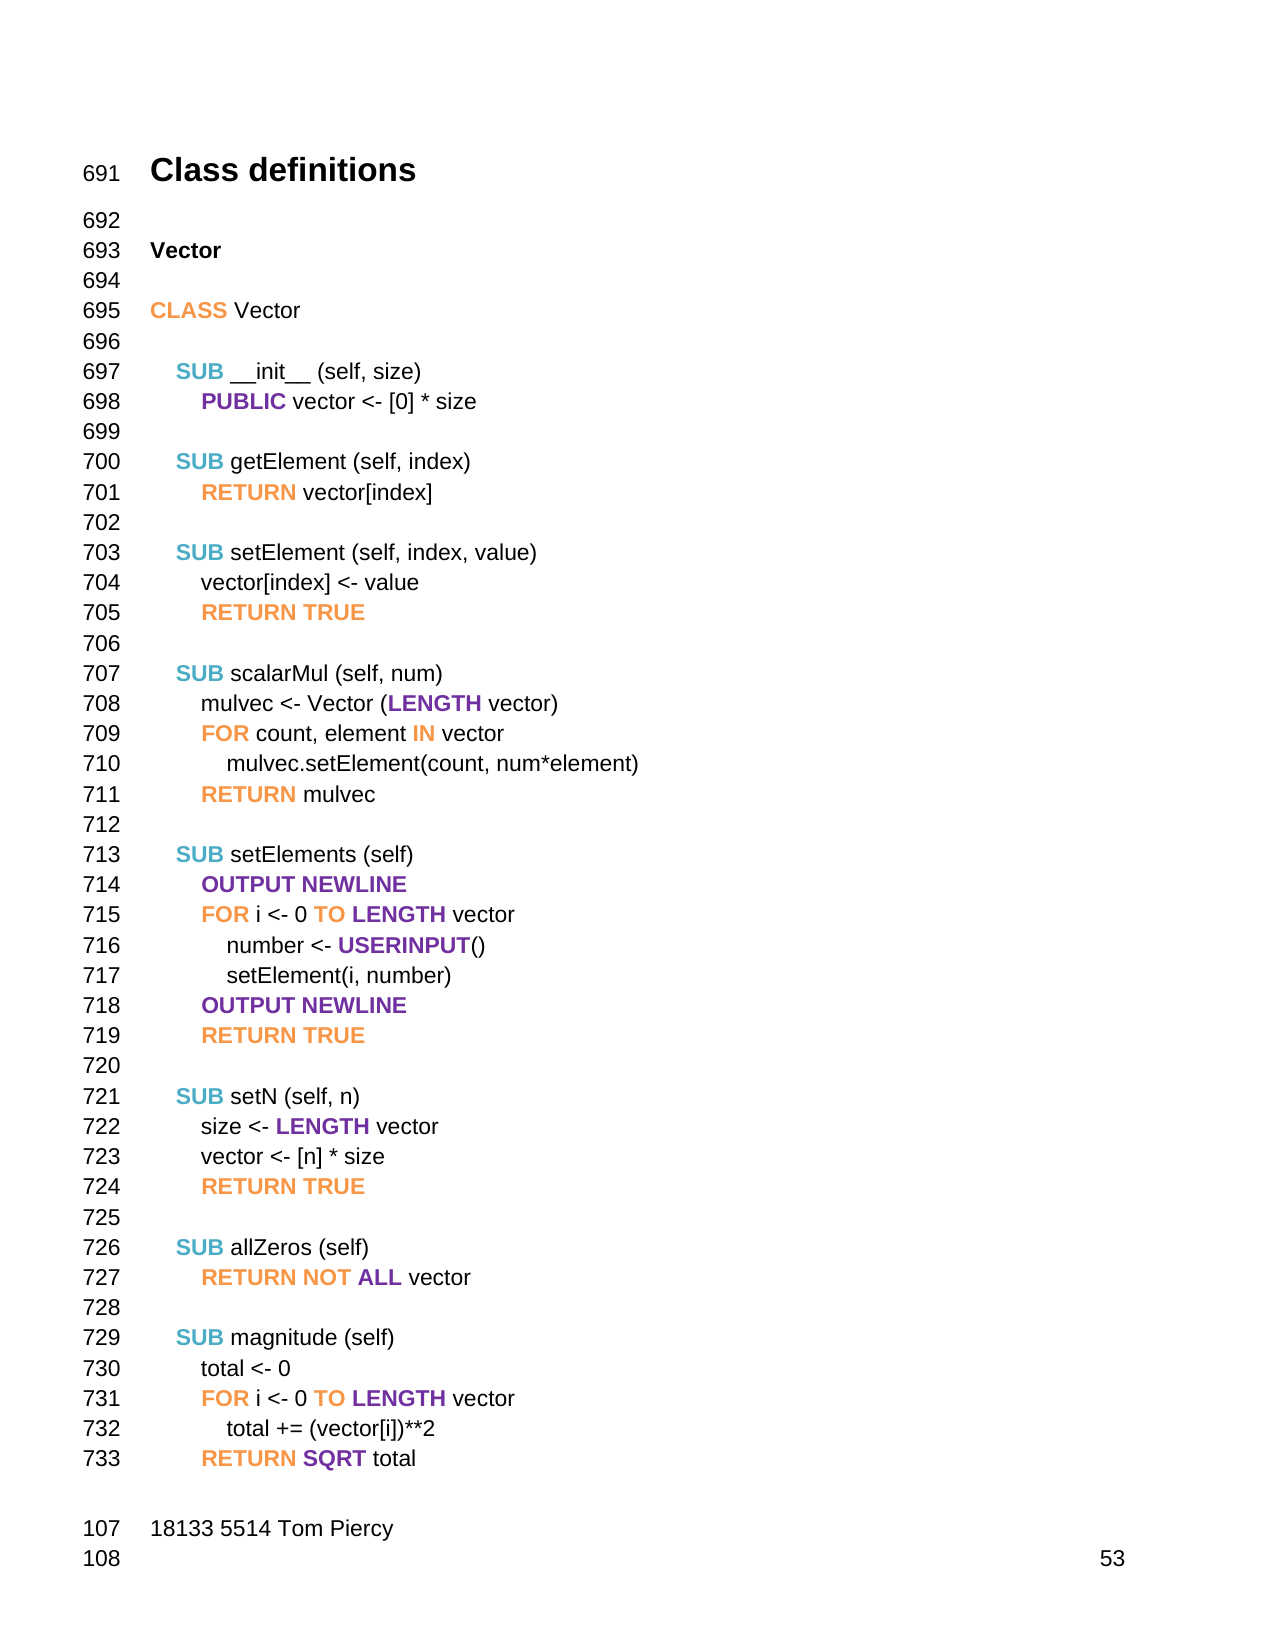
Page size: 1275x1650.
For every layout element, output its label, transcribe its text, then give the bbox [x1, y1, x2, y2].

text FOR count, element IN vector [150, 720, 1125, 747]
text RETURN mulvec [150, 781, 1125, 807]
text mulvec.setElement(count, num*element) [150, 750, 1125, 777]
text number <- USERINPUT() [150, 932, 1125, 958]
text SUB magnitude (self) [150, 1324, 1125, 1351]
subtitle Class definitions [150, 150, 1125, 188]
text vector <- [n] * size [150, 1143, 1125, 1169]
text RETURN SQRT total [150, 1445, 1125, 1472]
text SUB setN (self, n) [150, 1083, 1125, 1109]
text total += (vector[i])**2 [150, 1415, 1125, 1441]
text SUB setElements (self) [150, 841, 1125, 867]
text Vector [150, 237, 1125, 263]
text OUTPUT NEWLINE [150, 992, 1125, 1018]
text FOR i <- 0 TO LENGTH vector [150, 1385, 1125, 1411]
text SUB getElement (self, index) [150, 448, 1125, 475]
text RETURN vector[index] [150, 478, 1125, 505]
text OUTPUT NEWLINE [150, 871, 1125, 898]
text SUB __init__ (self, size) [150, 358, 1125, 384]
text PUBLIC vector <- [0] * size [150, 388, 1125, 414]
text size <- LENGTH vector [150, 1113, 1125, 1139]
text SUB allZeros (self) [150, 1234, 1125, 1260]
text SUB scalarMul (self, num) [150, 660, 1125, 686]
text RETURN TRUE [150, 599, 1125, 626]
text total <- 0 [150, 1354, 1125, 1381]
text RETURN TRUE [150, 1022, 1125, 1049]
text setElement(i, number) [150, 962, 1125, 988]
text FOR i <- 0 TO LENGTH vector [150, 901, 1125, 928]
text mulvec <- Vector (LENGTH vector) [150, 690, 1125, 716]
text RETURN TRUE [150, 1173, 1125, 1200]
text SUB setElement (self, index, value) [150, 539, 1125, 565]
text CLASS Vector [150, 297, 1125, 324]
text vector[index] <- value [150, 569, 1125, 596]
text RETURN NOT ALL vector [150, 1264, 1125, 1290]
